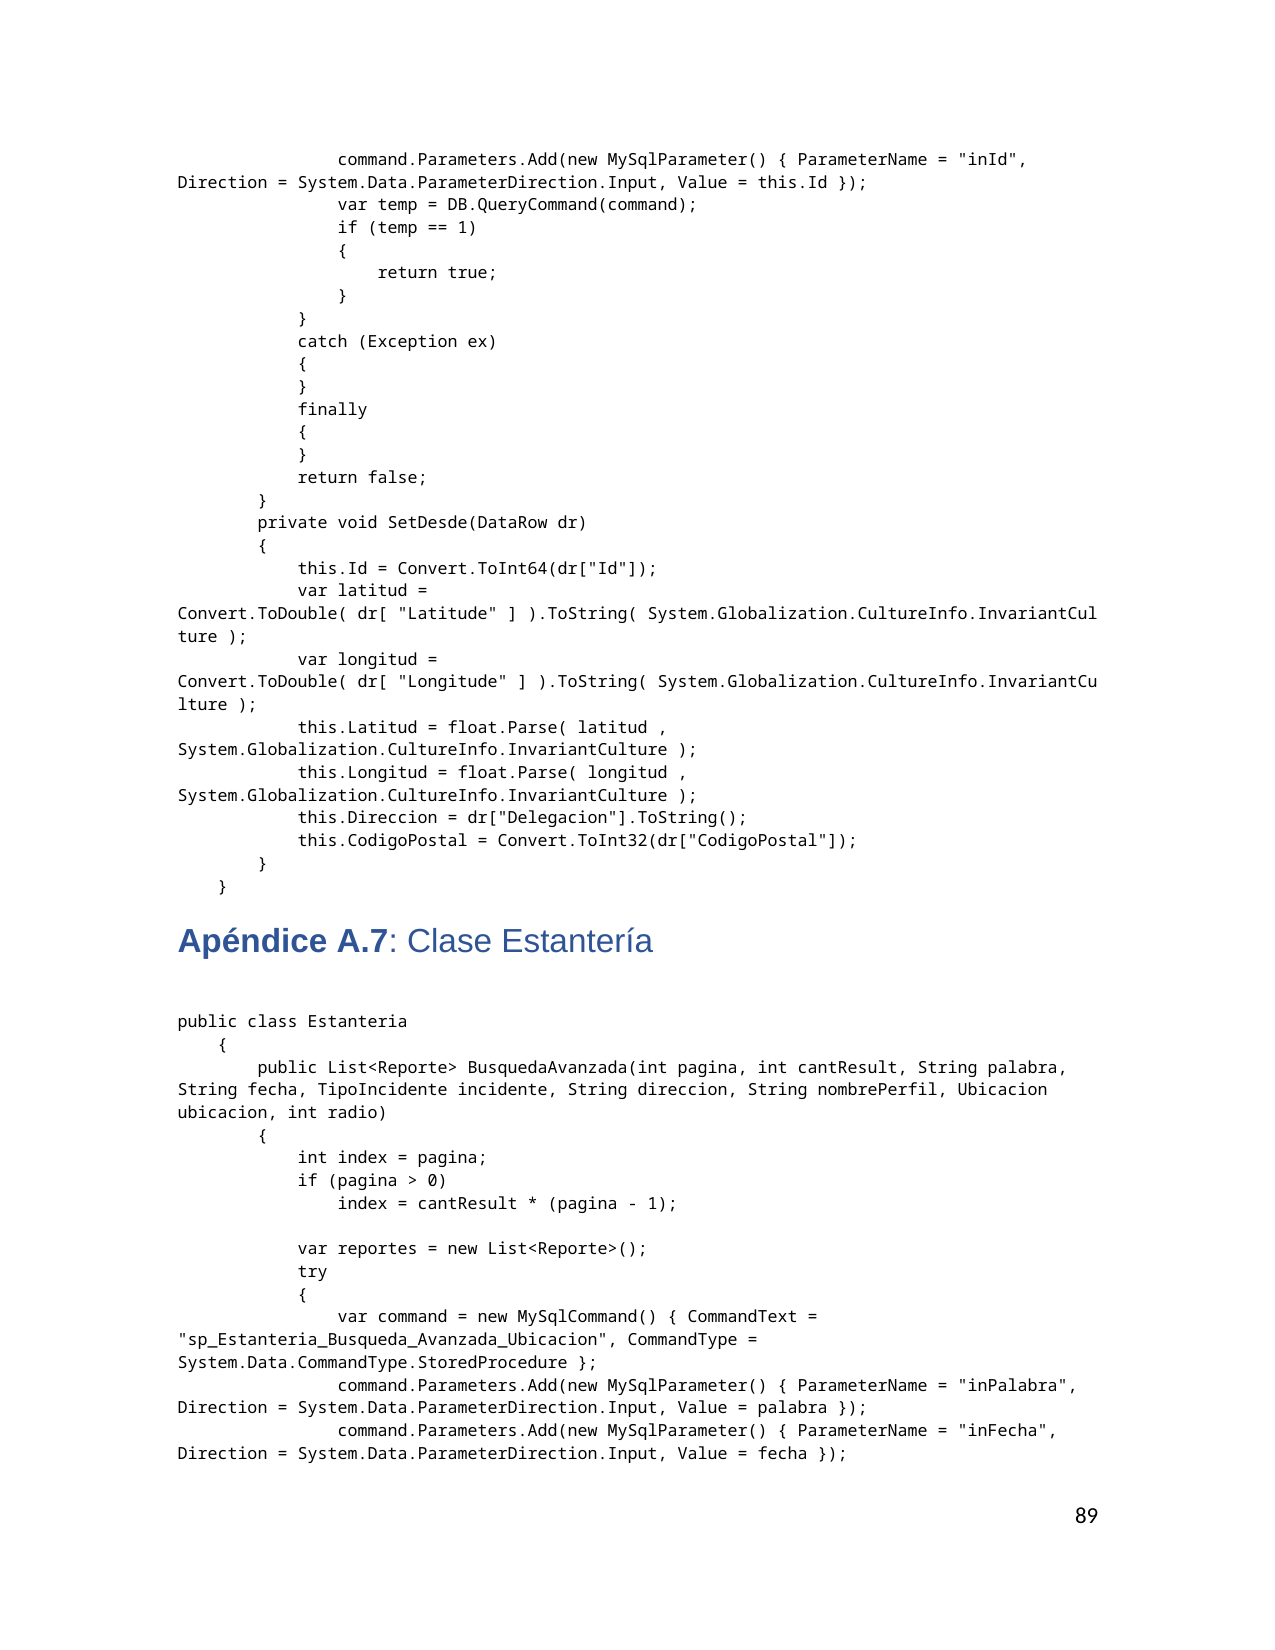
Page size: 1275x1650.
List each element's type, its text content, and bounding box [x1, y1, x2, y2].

text { [177, 1282, 1098, 1305]
text command.Parameters.Add(new MySqlParameter() { ParameterName = "inId", Direction = System.Data.ParameterDirection.Input, Value = this.Id }); [177, 148, 1098, 193]
text if (temp == 1) [177, 216, 1098, 238]
text var command = new MySqlCommand() { CommandText = "sp_Estanteria_Busqueda_Avanzada_Ubicacion", CommandType = System.Data.CommandType.StoredProcedure }; [177, 1305, 1098, 1373]
text var reportes = new List<Reporte>(); [177, 1237, 1098, 1259]
text try [177, 1259, 1098, 1282]
text this.CodigoPostal = Convert.ToInt32(dr["CodigoPostal"]); [177, 829, 1098, 852]
text this.Direccion = dr["Delegacion"].ToString(); [177, 806, 1098, 829]
text this.Id = Convert.ToInt64(dr["Id"]); [177, 556, 1098, 579]
text } [177, 852, 1098, 874]
text { [177, 1032, 1098, 1055]
text return false; [177, 466, 1098, 488]
text { [177, 534, 1098, 556]
text command.Parameters.Add(new MySqlParameter() { ParameterName = "inPalabra", Direction = System.Data.ParameterDirection.Input, Value = palabra }); [177, 1373, 1098, 1418]
text } [177, 443, 1098, 466]
text public class Estanteria [177, 1010, 1098, 1032]
text } [177, 488, 1098, 511]
text int index = pagina; [177, 1146, 1098, 1169]
text var longitud = Convert.ToDouble( dr[ "Longitude" ] ).ToString( System.Globalization.CultureInfo.InvariantCulture ); [177, 647, 1098, 715]
text var latitud = Convert.ToDouble( dr[ "Latitude" ] ).ToString( System.Globalization.CultureInfo.InvariantCulture ); [177, 579, 1098, 647]
text finally [177, 397, 1098, 420]
subtitle Apéndice A.7: Clase Estantería [177, 921, 1098, 960]
text this.Latitud = float.Parse( latitud , System.Globalization.CultureInfo.InvariantCulture ); [177, 715, 1098, 761]
text index = cantResult * (pagina - 1); [177, 1191, 1098, 1214]
text if (pagina > 0) [177, 1169, 1098, 1191]
text { [177, 238, 1098, 261]
text private void SetDesde(DataRow dr) [177, 511, 1098, 534]
text this.Longitud = float.Parse( longitud , System.Globalization.CultureInfo.InvariantCulture ); [177, 761, 1098, 806]
text return true; [177, 261, 1098, 284]
text { [177, 352, 1098, 375]
text } [177, 874, 1098, 897]
text catch (Exception ex) [177, 329, 1098, 352]
text } [177, 307, 1098, 329]
text { [177, 1123, 1098, 1146]
text command.Parameters.Add(new MySqlParameter() { ParameterName = "inFecha", Direction = System.Data.ParameterDirection.Input, Value = fecha }); [177, 1418, 1098, 1464]
text public List<Reporte> BusquedaAvanzada(int pagina, int cantResult, String palabra, String fecha, TipoIncidente incidente, String direccion, String nombrePerfil, Ubicacion ubicacion, int radio) [177, 1055, 1098, 1123]
text var temp = DB.QueryCommand(command); [177, 193, 1098, 216]
text } [177, 284, 1098, 307]
text { [177, 420, 1098, 443]
text } [177, 375, 1098, 397]
